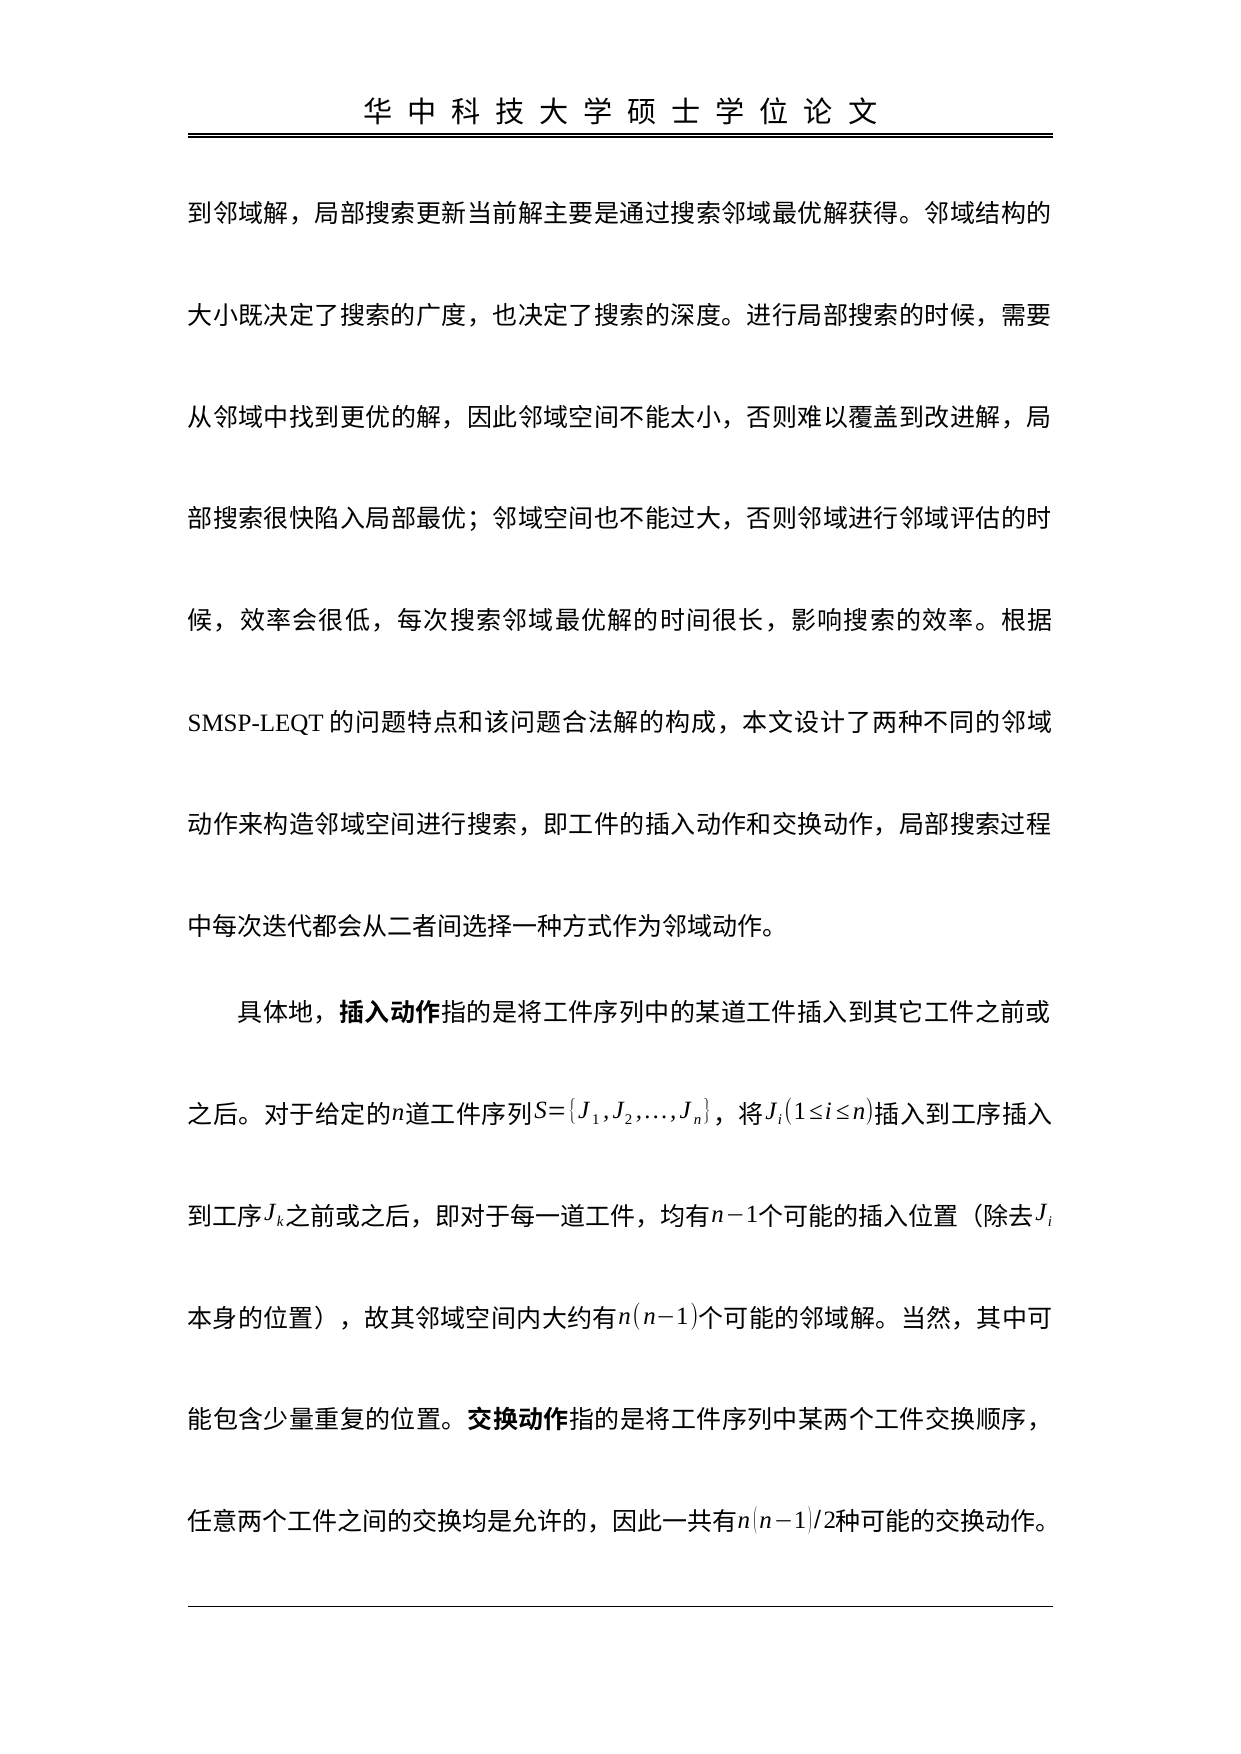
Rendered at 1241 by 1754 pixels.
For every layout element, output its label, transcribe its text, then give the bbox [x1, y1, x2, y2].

text 具体地，插入动作指的是将工件序列中的某道工件插入到其它工件之前或之后。对于给定的道工件序列，将插入到工序插入到工序之前或之后，即对于每一道工件，均有个可能的插入位置（除去本身的位置），故其邻域空间内大约有个可能的邻域解。当然，其中可能包含少量重复的位置。交换动作指的是将工件序列中某两个工件交换顺序，任意两个工件之间的交换均是允许的，因此一共有种可能的交换动作。 [187, 977, 1053, 1554]
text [187, 177, 1053, 958]
